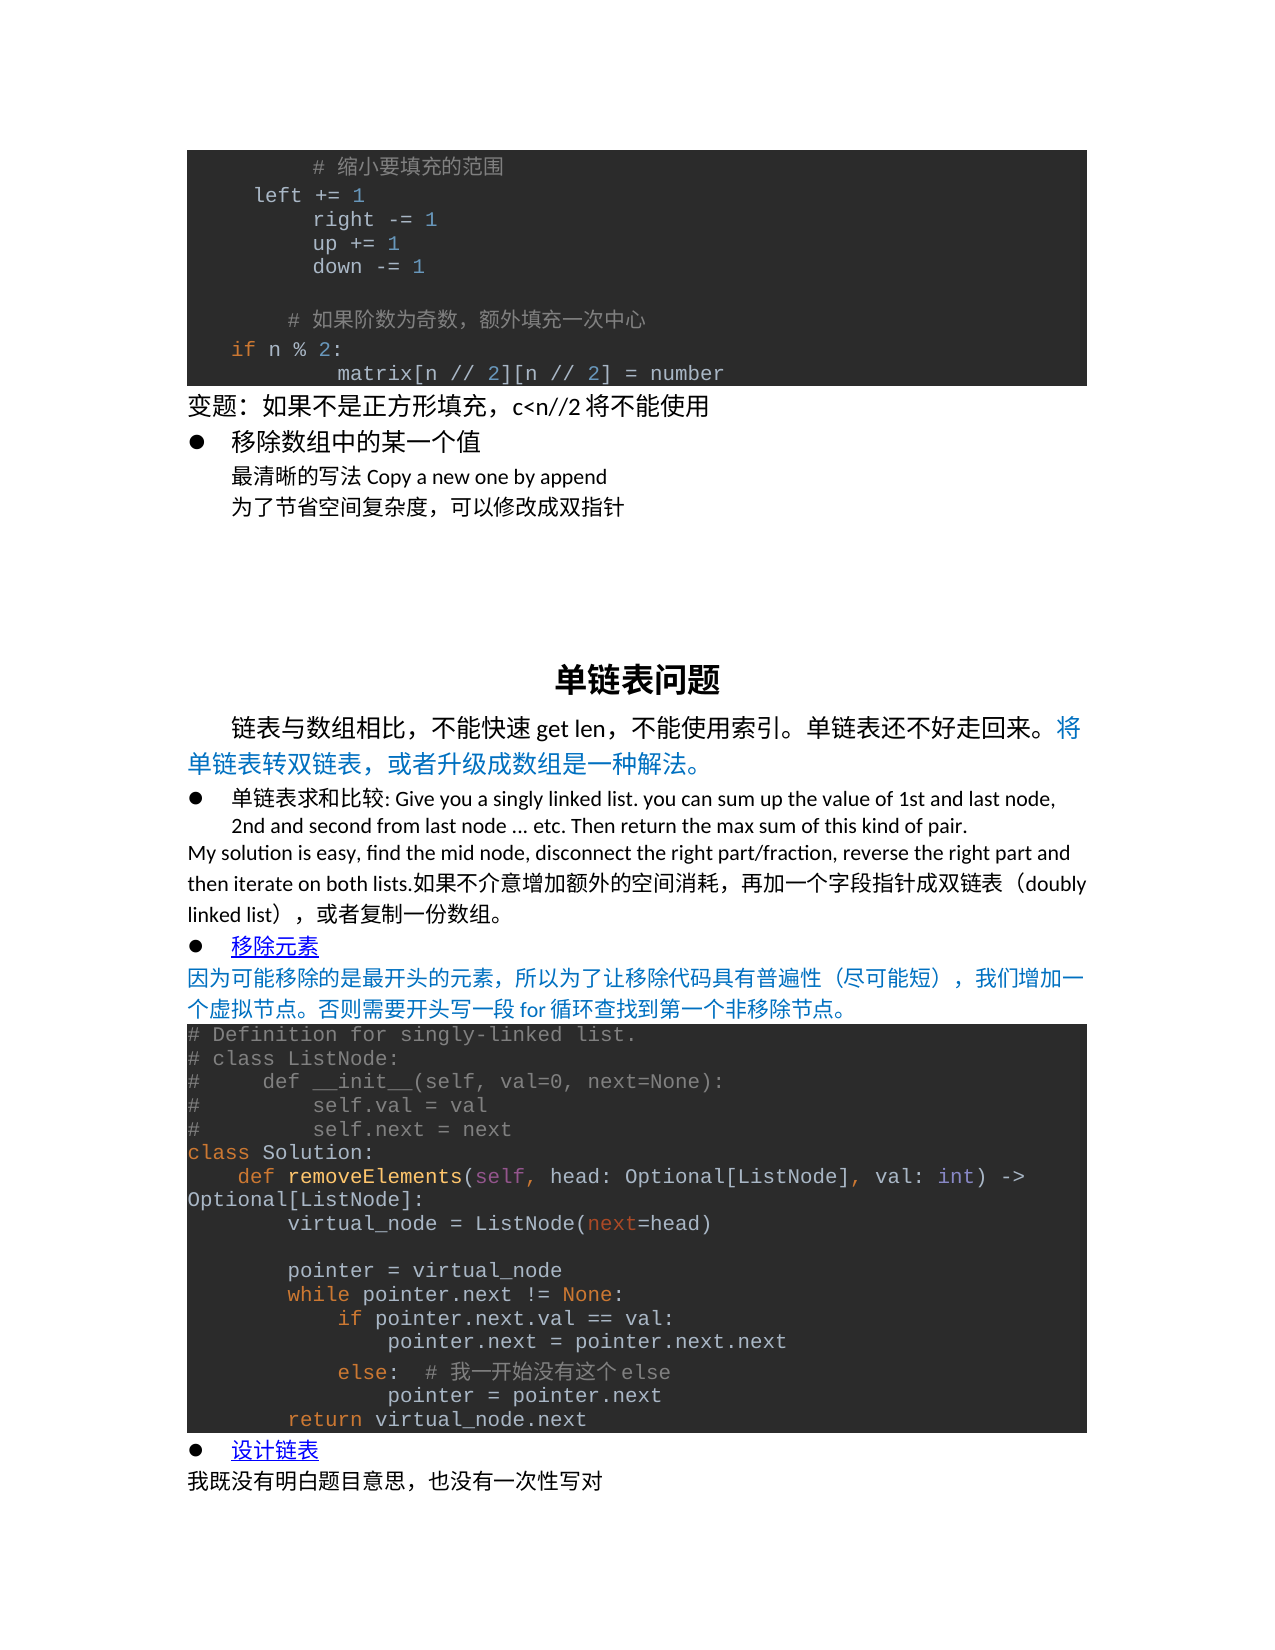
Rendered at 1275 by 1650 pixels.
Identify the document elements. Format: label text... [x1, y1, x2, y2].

list 移除元素 [187, 929, 1087, 961]
text My solution is easy, find the mid node, disconnect the right part/fraction, reverse the right part and then iterate on both lists.如果不介意增加额外的空间消耗，再加一个字段指针成双链表（doubly linked list），或者复制一份数组。 [187, 839, 1087, 929]
list 设计链表 [187, 1433, 1087, 1464]
text 链表与数组相比，不能快速get len，不能使用索引。单链表还不好走回来。将单链表转双链表，或者升级成数组是一种解法。 [187, 708, 1087, 781]
text # Definition for singly-linked list. # class ListNode: # def __init__(self, val=0, next=None): # self.val = val # self.next = next class Solution: def removeElements(self, head: Optional[ListNode], val: int) -> Optional[ListNode]: virtual_node = ListNode(next=head) pointer = virtual_node while pointer.next != None: if pointer.next.val == val: pointer.next = pointer.next.next else: # 我一开始没有这个else pointer = pointer.next return virtual_node.next [187, 1024, 1087, 1433]
list 单链表求和比较: Give you a singly linked list. you can sum up the value of 1st and last node, 2nd and second from last node ... etc. Then return the max sum of this kind of pair. [187, 781, 1087, 839]
text 因为可能移除的是最开头的元素，所以为了让移除代码具有普遍性（尽可能短），我们增加一个虚拟节点。否则需要开头写一段for循环查找到第一个非移除节点。 [187, 961, 1087, 1024]
title 单链表问题 [187, 654, 1087, 702]
text 我既没有明白题目意思，也没有一次性写对 [187, 1464, 1087, 1496]
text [187, 150, 1087, 386]
text 变题：如果不是正方形填充，c<n//2将不能使用 [187, 386, 1087, 422]
text 为了节省空间复杂度，可以修改成双指针 [231, 490, 1087, 522]
list 移除数组中的某一个值 [187, 422, 1087, 459]
text 最清晰的写法Copy a new one by append [231, 459, 1087, 490]
